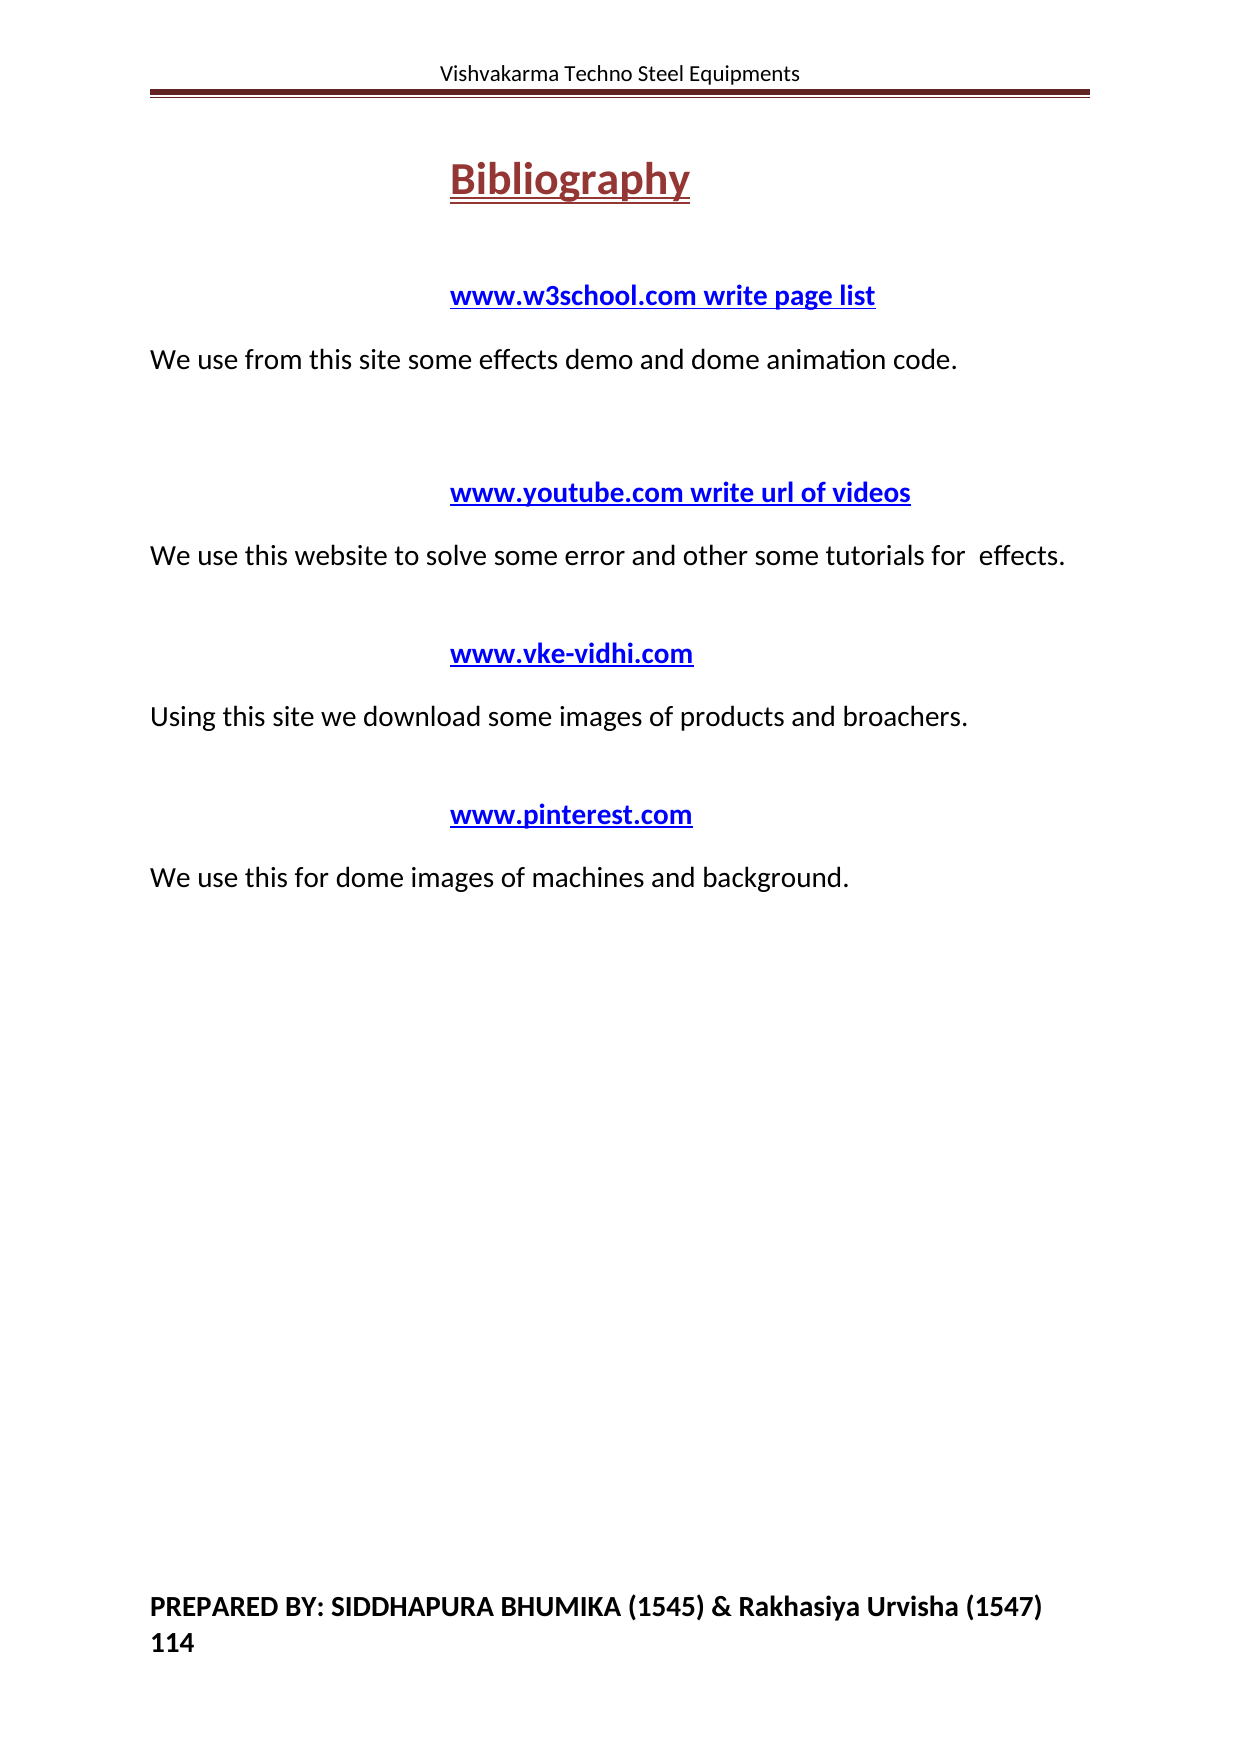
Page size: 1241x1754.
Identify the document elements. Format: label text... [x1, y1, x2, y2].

text www.youtube.com write url of videos [375, 474, 1090, 509]
text www.vke-vidhi.com [375, 635, 1090, 671]
text We use from this site some effects demo and dome animation code. [150, 341, 1090, 376]
text Using this site we download some images of products and broachers. [150, 698, 1090, 734]
text Bibliography [375, 150, 1090, 206]
text We use this for dome images of machines and background. [150, 859, 1090, 895]
text www.pinterest.com [375, 796, 1090, 832]
text We use this website to solve some error and other some tutorials for effects. [150, 537, 1090, 573]
text www.w3school.com write page list [375, 277, 1090, 313]
